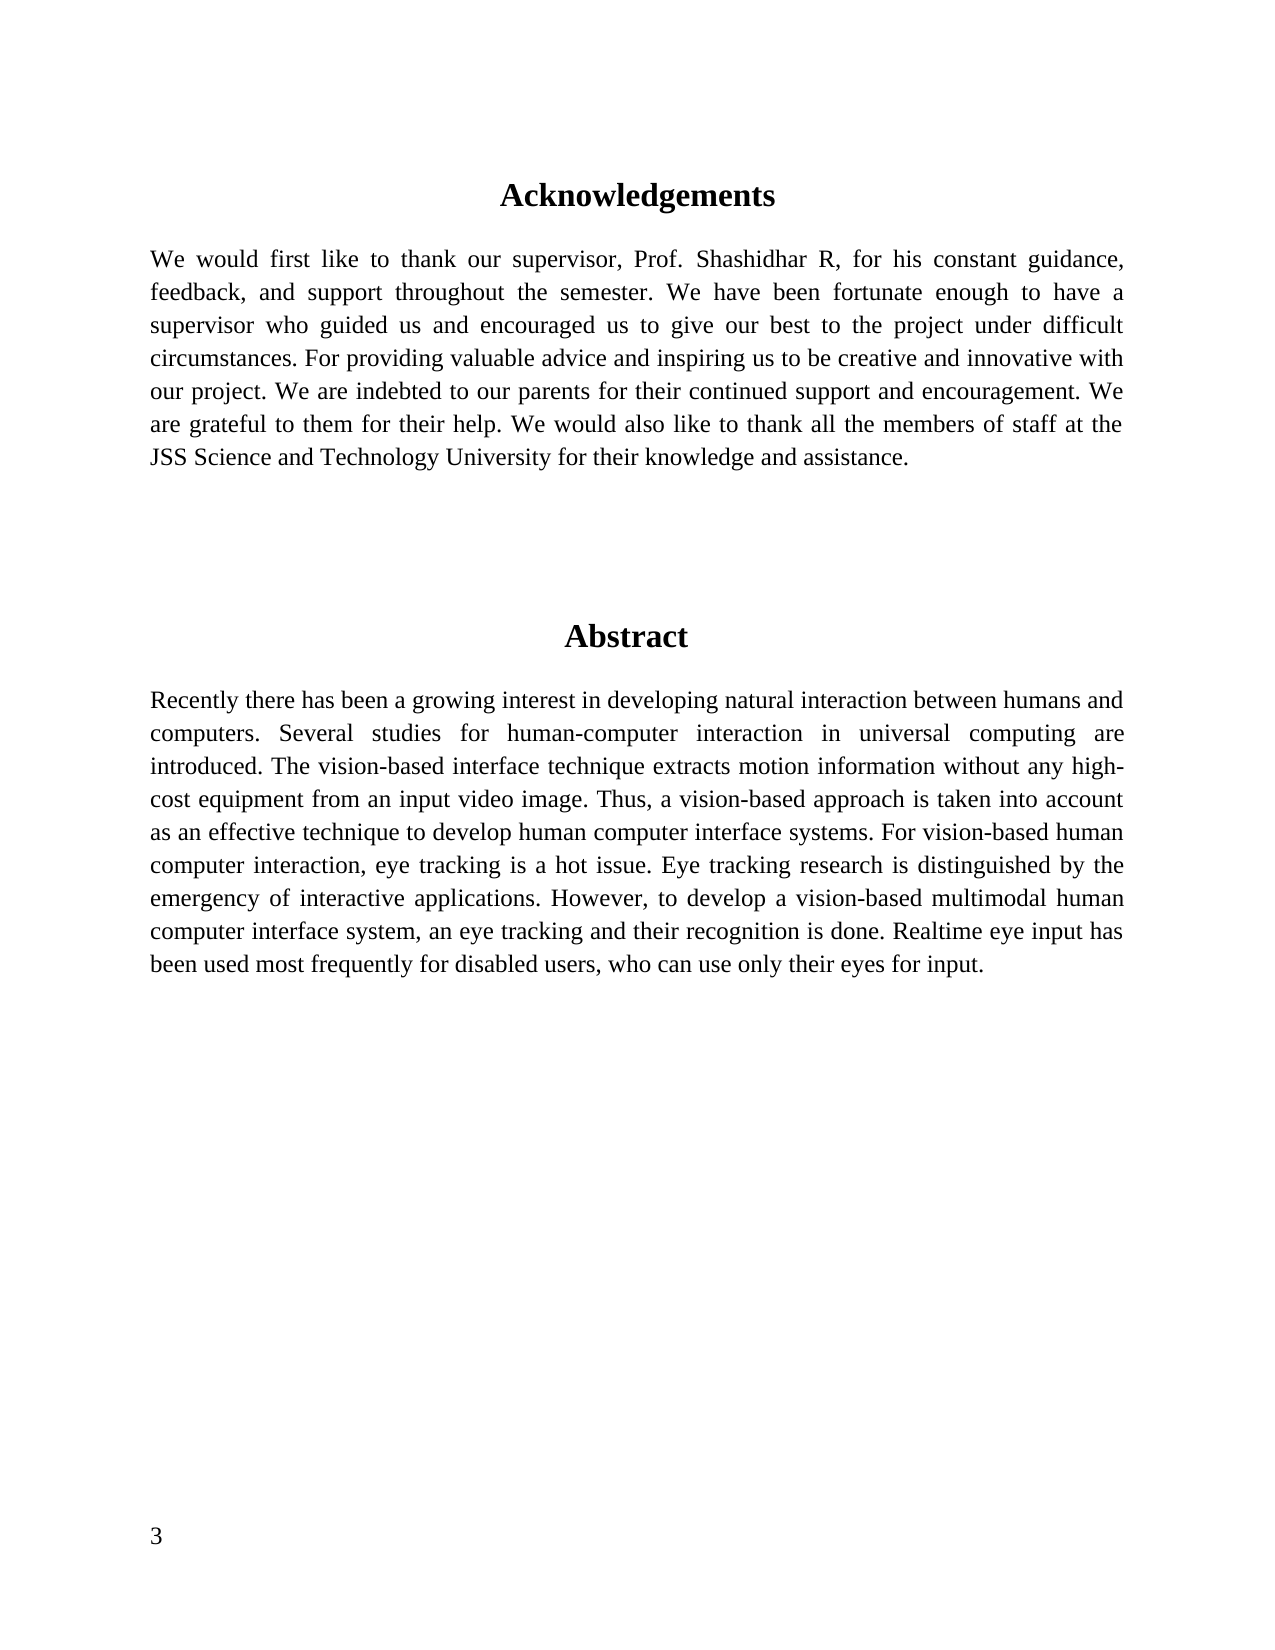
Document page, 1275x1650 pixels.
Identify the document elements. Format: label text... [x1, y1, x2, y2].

subtitle Abstract [150, 616, 1102, 654]
subtitle Acknowledgements [150, 175, 1125, 213]
text Recently there has been a growing interest in developing natural interaction between humans and computers. Several studies for human-computer interaction in universal computing are introduced. The vision-based interface technique extracts motion information without any high-cost equipment from an input video image. Thus, a vision-based approach is taken into account as an effective technique to develop human computer interface systems. For vision-based human computer interaction, eye tracking is a hot issue. Eye tracking research is distinguished by the emergency of interactive applications. However, to develop a vision-based multimodal human computer interface system, an eye tracking and their recognition is done. Realtime eye input has been used most frequently for disabled users, who can use only their eyes for input. [150, 685, 1125, 978]
text We would first like to thank our supervisor, Prof. Shashidhar R, for his constant guidance, feedback, and support throughout the semester. We have been fortunate enough to have a supervisor who guided us and encouraged us to give our best to the project under difficult circumstances. For providing valuable advice and inspiring us to be creative and innovative with our project. We are indebted to our parents for their continued support and encouragement. We are grateful to them for their help. We would also like to thank all the members of staff at the JSS Science and Technology University for their knowledge and assistance. [150, 244, 1125, 471]
